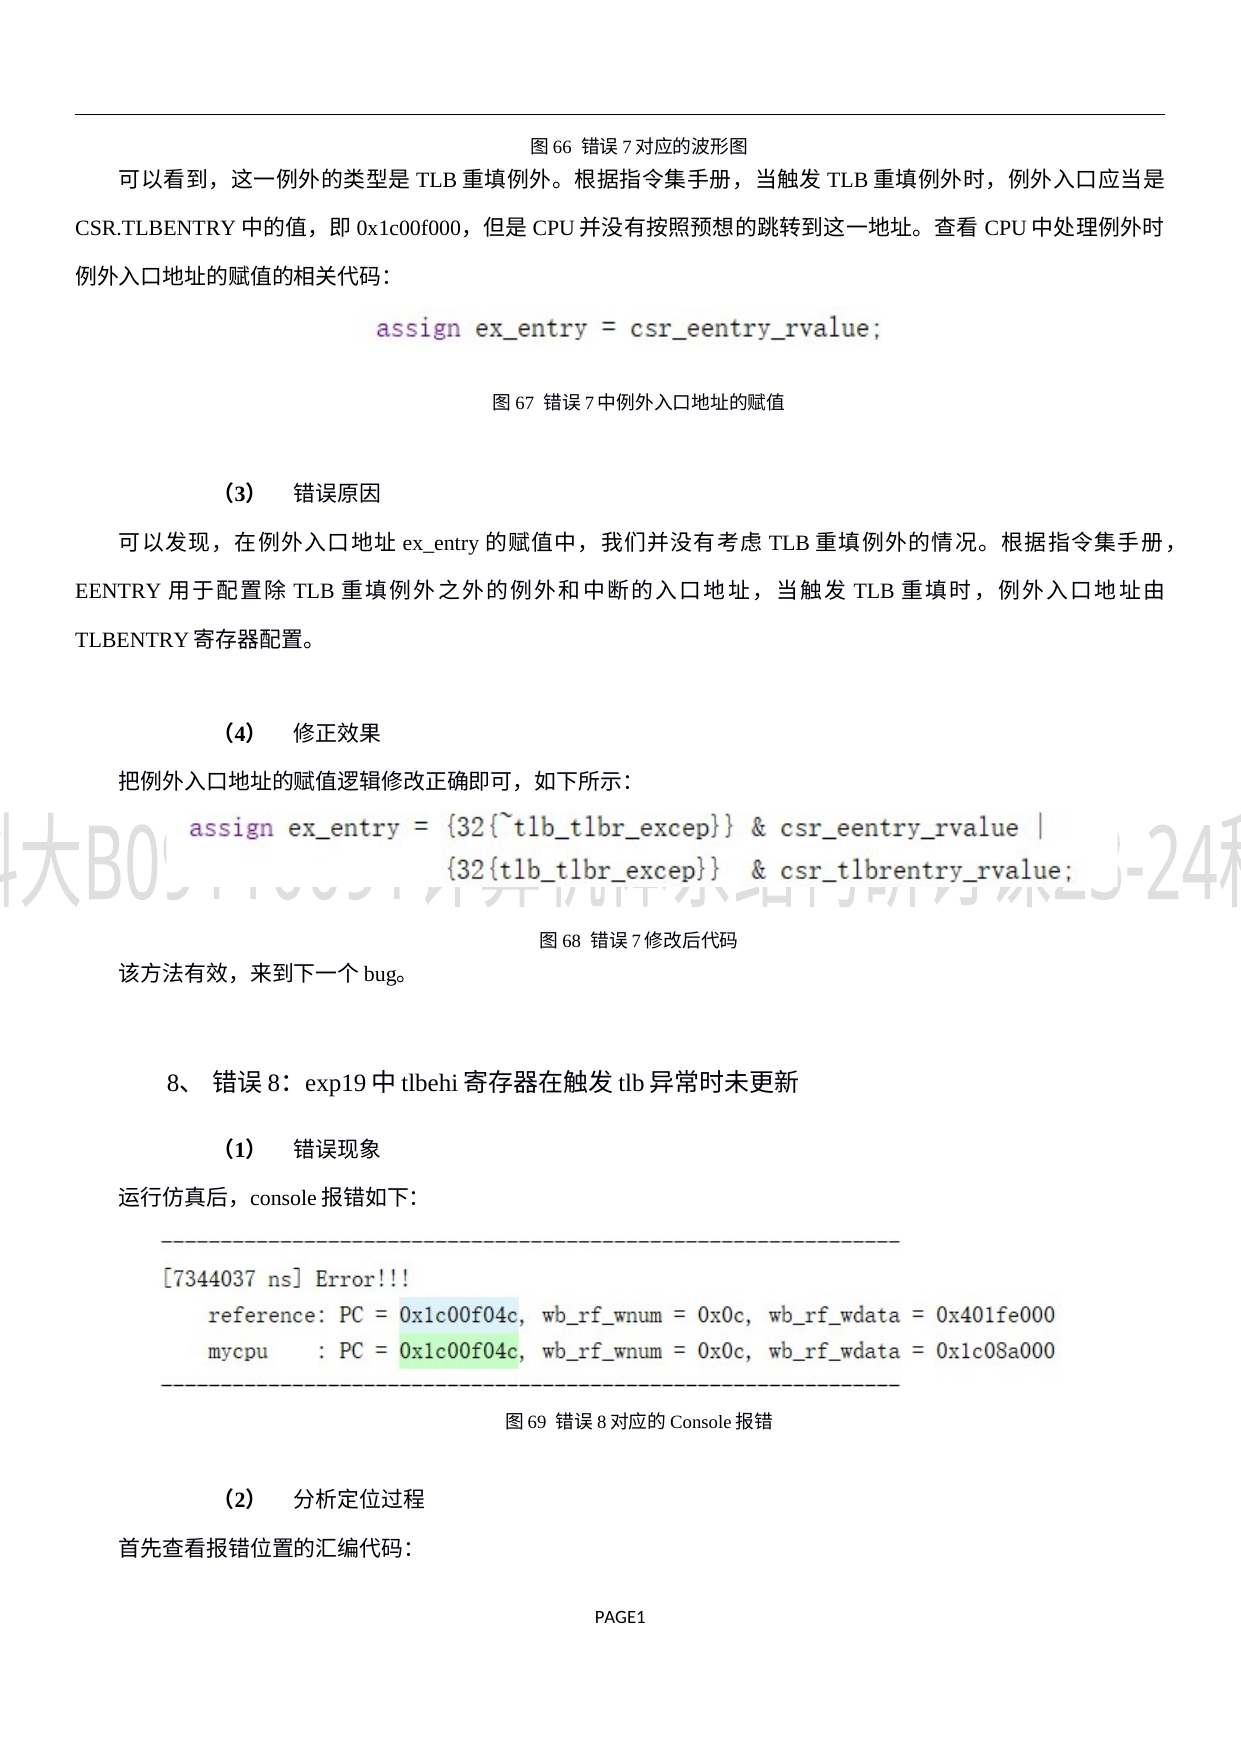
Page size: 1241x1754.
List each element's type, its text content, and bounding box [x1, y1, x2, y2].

list 修正效果 [212, 715, 1165, 748]
text 运行仿真后，console报错如下： [75, 1180, 1165, 1212]
picture [149, 1228, 1135, 1389]
text 首先查看报错位置的汇编代码： [75, 1530, 1165, 1563]
text 图69 错误8对应的Console报错 [75, 1404, 1165, 1437]
text 可以发现，在例外入口地址ex_entry的赋值中，我们并没有考虑TLB重填例外的情况。根据指令集手册，EENTRY用于配置除TLB重填例外之外的例外和中断的入口地址，当触发TLB重填时，例外入口地址由TLBENTRY寄存器配置。 [75, 524, 1165, 654]
text 可以看到，这一例外的类型是TLB重填例外。根据指令集手册，当触发TLB重填例外时，例外入口应当是CSR.TLBENTRY中的值，即0x1c00f000，但是CPU并没有按照预想的跳转到这一地址。查看CPU中处理例外时例外入口地址的赋值的相关代码： [75, 161, 1165, 291]
text 图68 错误7修改后代码 [75, 923, 1165, 955]
text 该方法有效，来到下一个bug。 [75, 955, 1165, 988]
list 错误现象 [212, 1132, 1165, 1164]
text 把例外入口地址的赋值逻辑修改正确即可，如下所示： [75, 763, 1165, 796]
picture [331, 307, 953, 345]
list 错误8：exp19中tlbehi寄存器在触发tlb异常时未更新 [167, 1048, 1165, 1113]
text 图67 错误7中例外入口地址的赋值 [75, 385, 1165, 417]
text 图66 错误7对应的波形图 [75, 129, 1165, 161]
picture [166, 811, 1118, 887]
list 分析定位过程 [212, 1482, 1165, 1514]
list 错误原因 [212, 476, 1165, 508]
